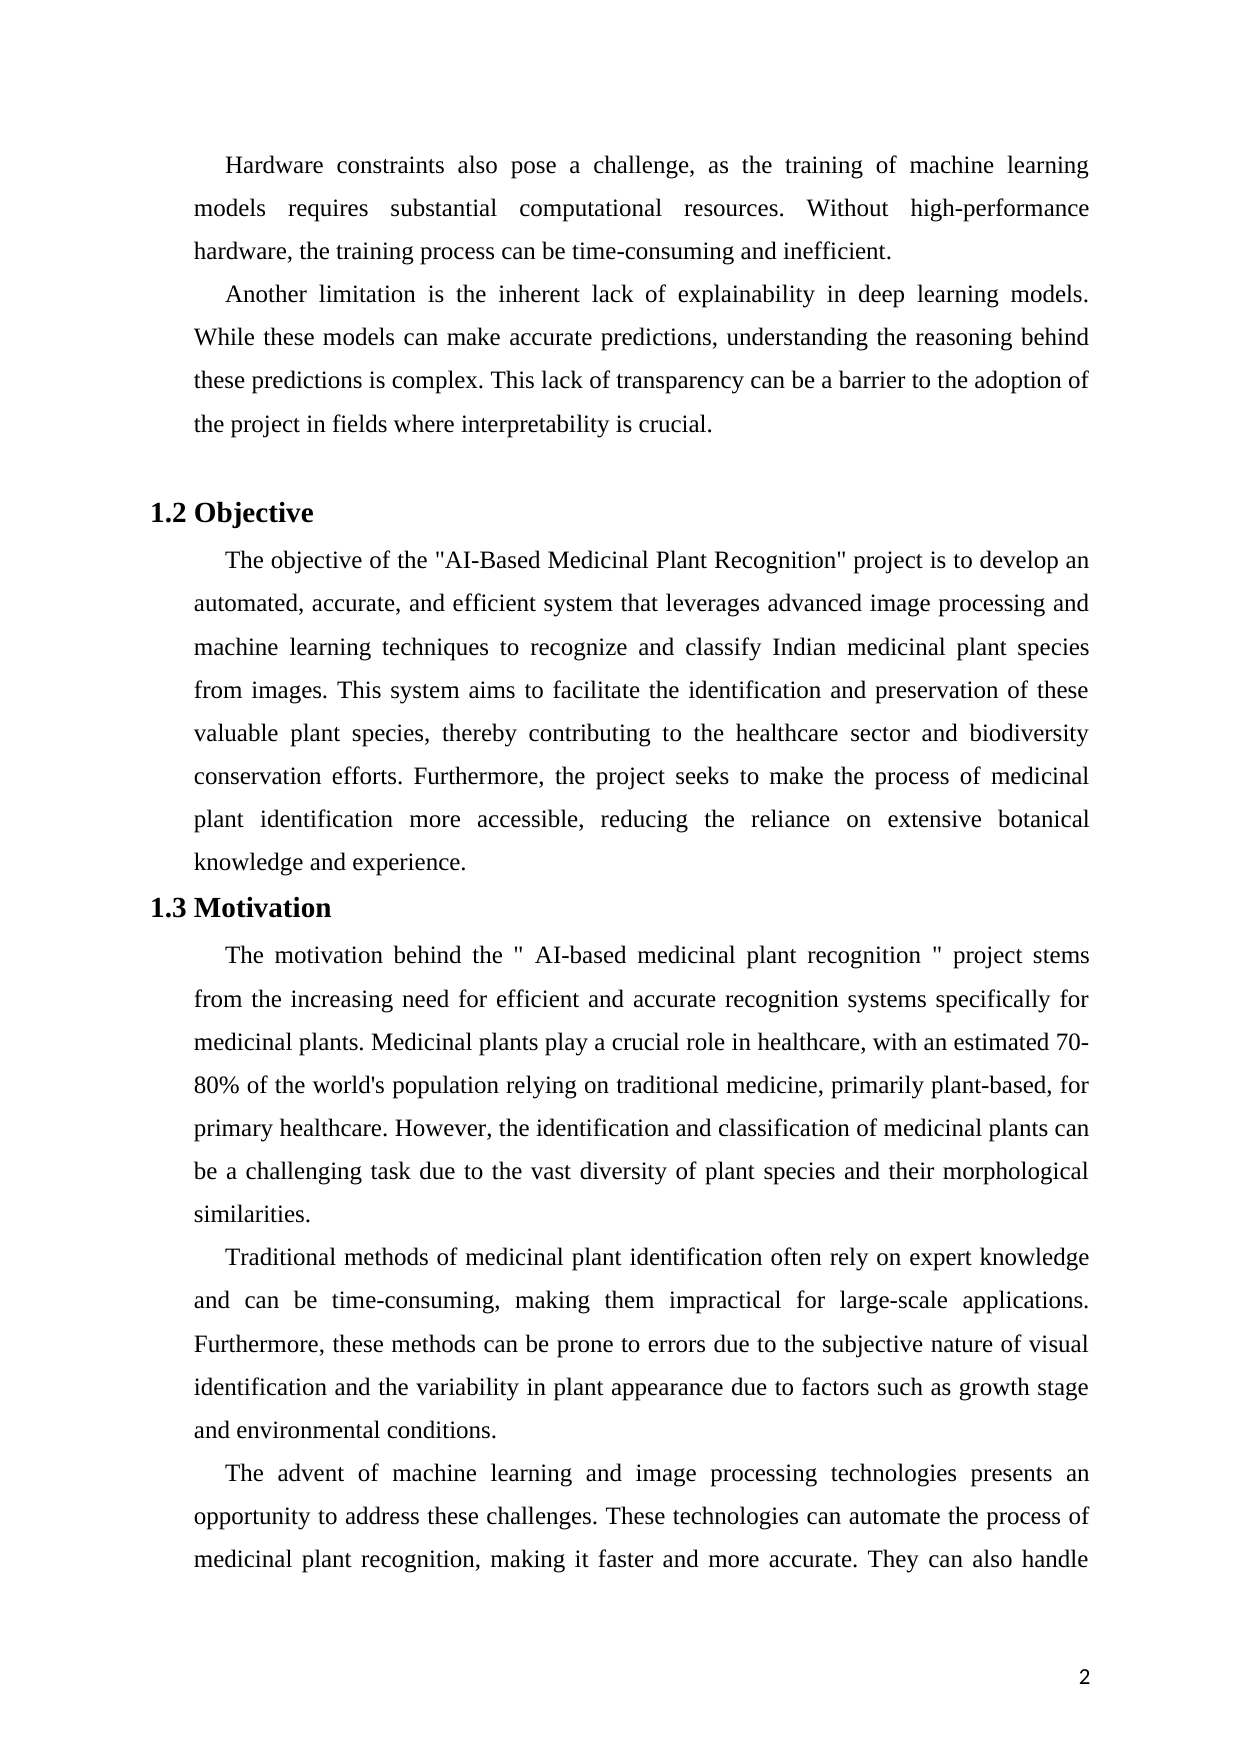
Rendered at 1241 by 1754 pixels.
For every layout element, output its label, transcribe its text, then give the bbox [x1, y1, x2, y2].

list Objective [150, 495, 1090, 528]
list The objective of the "AI-Based Medicinal Plant Recognition" project is to develop an automated, accurate, and efficient system that leverages advanced image processing and machine learning techniques to recognize and classify Indian medicinal plant species from images. This system aims to facilitate the identification and preservation of these valuable plant species, thereby contributing to the healthcare sector and biodiversity conservation efforts. Furthermore, the project seeks to make the process of medicinal plant identification more accessible, reducing the reliance on extensive botanical knowledge and experience. [194, 545, 1090, 876]
list Traditional methods of medicinal plant identification often rely on expert knowledge and can be time-consuming, making them impractical for large-scale applications. Furthermore, these methods can be prone to errors due to the subjective nature of visual identification and the variability in plant appearance due to factors such as growth stage and environmental conditions. [194, 1242, 1090, 1444]
list Motivation [150, 890, 1090, 924]
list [194, 1458, 1090, 1573]
list Hardware constraints also pose a challenge, as the training of machine learning models requires substantial computational resources. Without high-performance hardware, the training process can be time-consuming and inefficient. [194, 150, 1090, 265]
list The motivation behind the " AI-based medicinal plant recognition " project stems from the increasing need for efficient and accurate recognition systems specifically for medicinal plants. Medicinal plants play a crucial role in healthcare, with an estimated 70-80% of the world's population relying on traditional medicine, primarily plant-based, for primary healthcare. However, the identification and classification of medicinal plants can be a challenging task due to the vast diversity of plant species and their morphological similarities. [194, 941, 1090, 1228]
list Another limitation is the inherent lack of explainability in deep learning models. While these models can make accurate predictions, understanding the reasoning behind these predictions is complex. This lack of transparency can be a barrier to the adoption of the project in fields where interpretability is crucial. [194, 279, 1090, 437]
